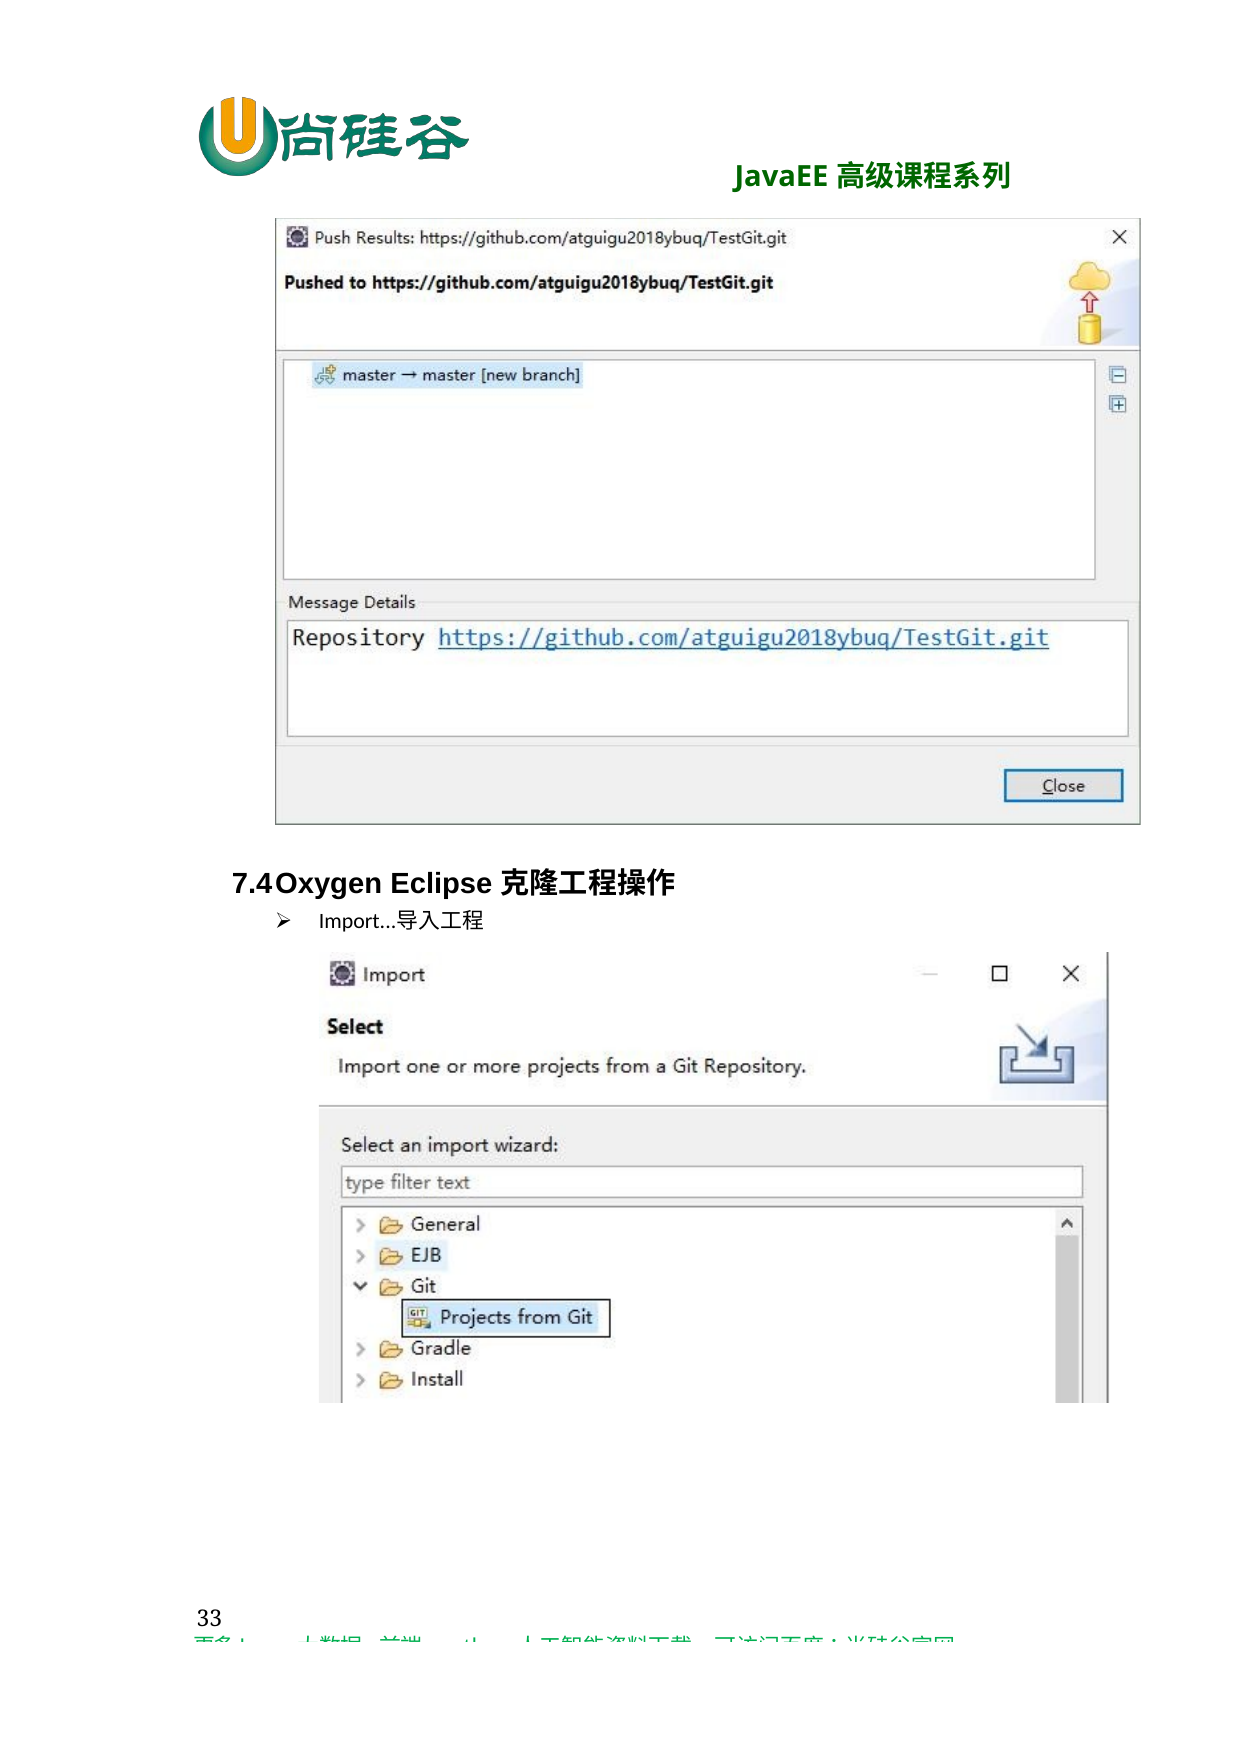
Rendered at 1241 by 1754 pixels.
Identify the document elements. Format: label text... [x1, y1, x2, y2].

list Import...导入工程 [275, 905, 1238, 934]
picture [187, 88, 476, 184]
list Oxygen Eclipse 克隆工程操作 [232, 863, 1238, 902]
picture [318, 952, 1110, 1403]
picture [275, 218, 1141, 825]
